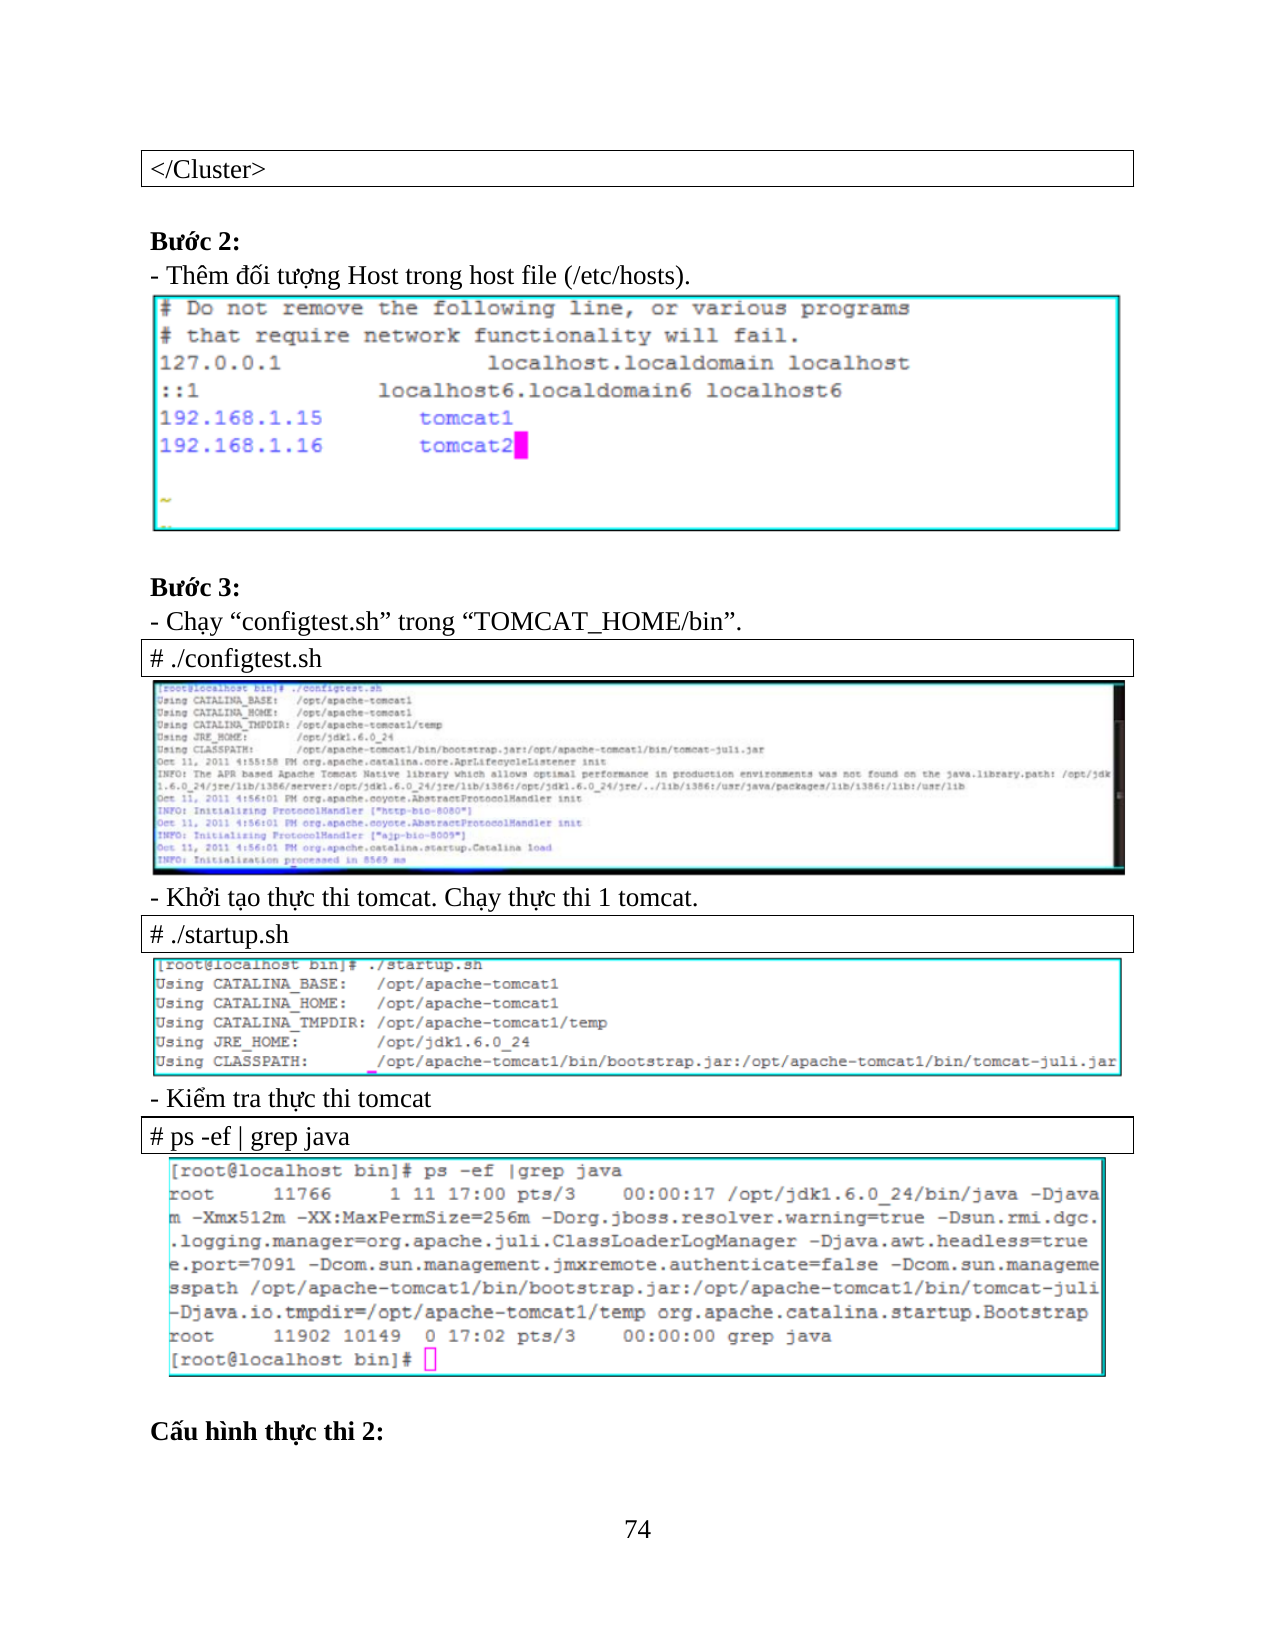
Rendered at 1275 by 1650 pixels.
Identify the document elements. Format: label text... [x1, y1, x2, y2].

text # ./configtest.sh [142, 640, 1133, 676]
picture [150, 293, 1125, 534]
text # ./startup.sh [142, 916, 1133, 952]
text - Khởi tạo thực thi tomcat. Chạy thực thi 1 tomcat. [150, 881, 1125, 912]
text - Thêm đối tượng Host trong host file (/etc/hosts). [150, 259, 1125, 290]
text </Cluster> [142, 151, 1133, 186]
text Bước 2: [150, 225, 1125, 256]
picture [150, 955, 1125, 1079]
picture [150, 680, 1125, 878]
text - Kiểm tra thực thi tomcat [150, 1082, 1125, 1113]
text Cấu hình thực thi 2: [150, 1415, 1125, 1446]
text # ps -ef | grep java [142, 1118, 1133, 1153]
text Bước 3: [150, 571, 1125, 602]
picture [168, 1157, 1107, 1378]
text - Chạy “configtest.sh” trong “TOMCAT_HOME/bin”. [150, 605, 1125, 636]
